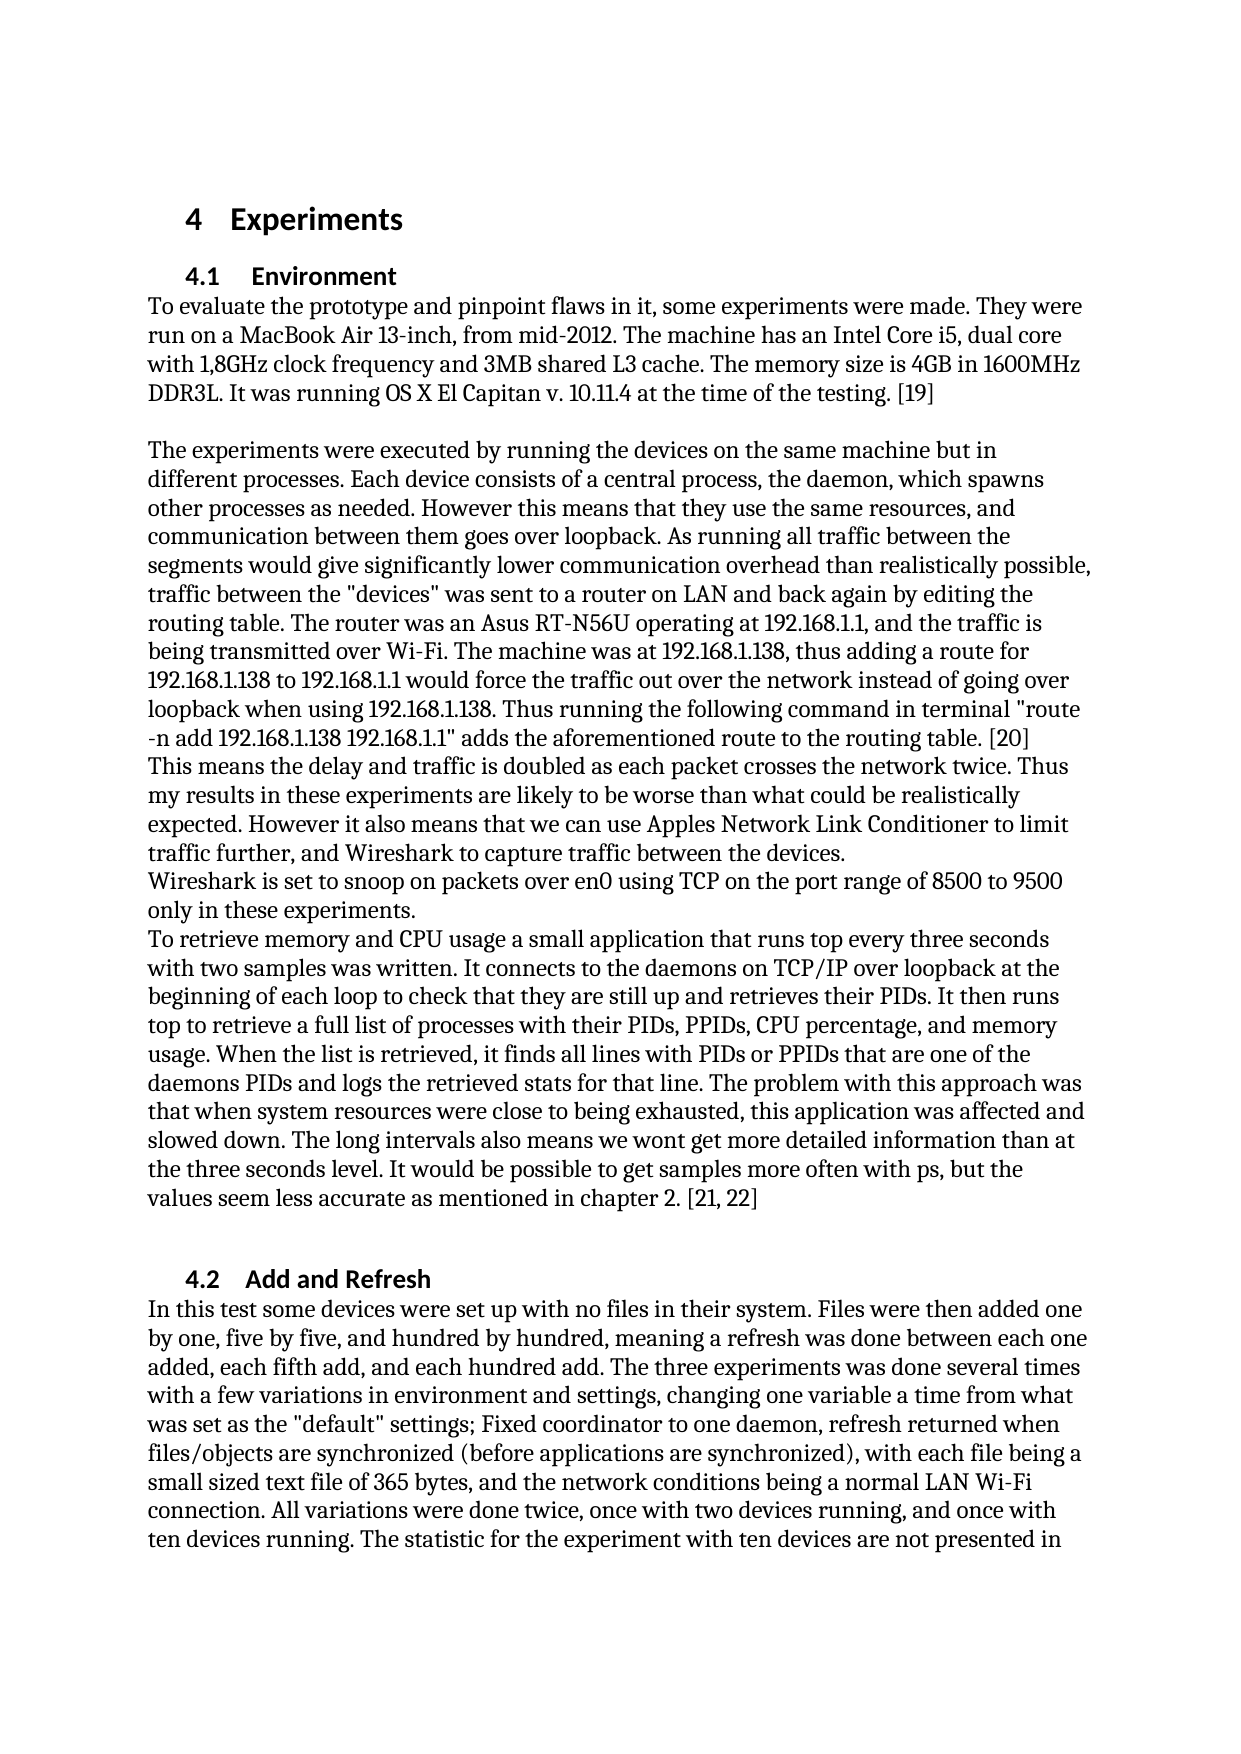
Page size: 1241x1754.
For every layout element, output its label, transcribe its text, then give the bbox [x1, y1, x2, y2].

subtitle Environment [185, 259, 1092, 292]
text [148, 1295, 1092, 1554]
subtitle Experiments [185, 198, 1092, 238]
text The experiments were executed by running the devices on the same machine but in different processes. Each device consists of a central process, the daemon, which spawns other processes as needed. However this means that they use the same resources, and communication between them goes over loopback. As running all traffic between the segments would give significantly lower communication overhead than realistically possible, traffic between the "devices" was sent to a router on LAN and back again by editing the routing table. The router was an Asus RT-N56U operating at 192.168.1.1, and the traffic is being transmitted over Wi-Fi. The machine was at 192.168.1.138, thus adding a route for 192.168.1.138 to 192.168.1.1 would force the traffic out over the network instead of going over loopback when using 192.168.1.138. Thus running the following command in terminal "route -n add 192.168.1.138 192.168.1.1" adds the aforementioned route to the routing table. [20] [148, 436, 1092, 752]
text This means the delay and traffic is doubled as each packet crosses the network twice. Thus my results in these experiments are likely to be worse than what could be realistically expected. However it also means that we can use Apples Network Link Conditioner to limit traffic further, and Wireshark to capture traffic between the devices. [148, 752, 1092, 867]
text Wireshark is set to snoop on packets over en0 using TCP on the port range of 8500 to 9500 only in these experiments. [148, 867, 1092, 925]
text To retrieve memory and CPU usage a small application that runs top every three seconds with two samples was written. It connects to the daemons on TCP/IP over loopback at the beginning of each loop to check that they are still up and retrieves their PIDs. It then runs top to retrieve a full list of processes with their PIDs, PPIDs, CPU percentage, and memory usage. When the list is retrieved, it finds all lines with PIDs or PPIDs that are one of the daemons PIDs and logs the retrieved stats for that line. The problem with this approach was that when system resources were close to being exhausted, this application was affected and slowed down. The long intervals also means we wont get more detailed information than at the three seconds level. It would be possible to get samples more often with ps, but the values seem less accurate as mentioned in chapter 2. [21, 22] [148, 925, 1092, 1212]
text To evaluate the prototype and pinpoint flaws in it, some experiments were made. They were run on a MacBook Air 13-inch, from mid-2012. The machine has an Intel Core i5, dual core with 1,8GHz clock frequency and 3MB shared L3 cache. The memory size is 4GB in 1600MHz DDR3L. It was running OS X El Capitan v. 10.11.4 at the time of the testing. [19] [148, 292, 1092, 407]
subtitle Add and Refresh [185, 1262, 1092, 1295]
